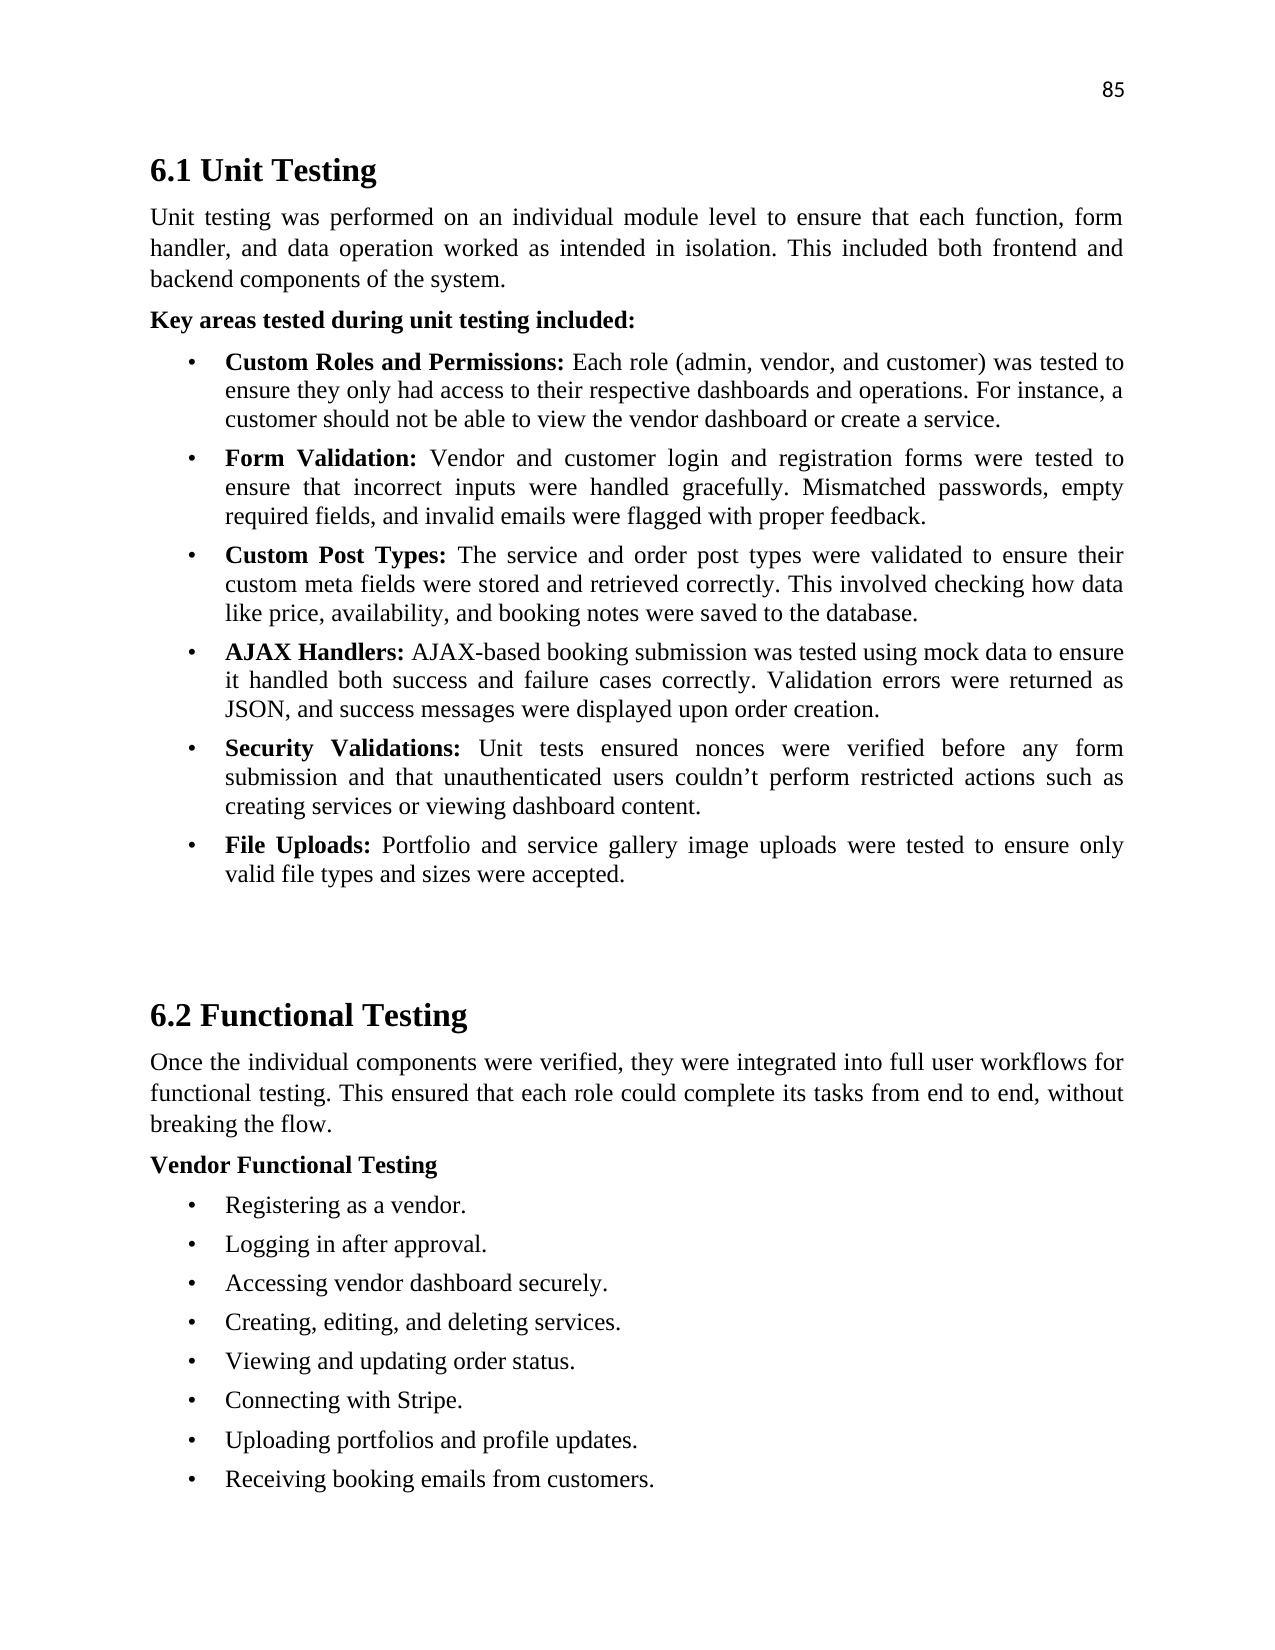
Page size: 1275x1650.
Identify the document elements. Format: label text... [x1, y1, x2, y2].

list Form Validation: Vendor and customer login and registration forms were tested to ensure that incorrect inputs were handled gracefully. Mismatched passwords, empty required fields, and invalid emails were flagged with proper feedback. [187, 443, 1125, 530]
list Logging in after approval. [187, 1229, 1125, 1258]
text Key areas tested during unit testing included: [150, 305, 1125, 334]
text Unit testing was performed on an individual module level to ensure that each function, form handler, and data operation worked as intended in isolation. This included both frontend and backend components of the system. [150, 202, 1125, 293]
list Custom Post Types: The service and order post types were validated to ensure their custom meta fields were stored and retrieved correctly. This involved checking how data like price, availability, and booking notes were saved to the database. [187, 540, 1125, 626]
list Viewing and updating order status. [187, 1346, 1125, 1375]
list Connecting with Stripe. [187, 1386, 1125, 1414]
list Security Validations: Unit tests ensured nonces were verified before any form submission and that unauthenticated users couldn’t perform restricted actions such as creating services or viewing dashboard content. [187, 733, 1125, 820]
list File Uploads: Portfolio and service gallery image uploads were tested to ensure only valid file types and sizes were accepted. [187, 830, 1125, 888]
text Once the individual components were verified, they were integrated into full user workflows for functional testing. This ensured that each role could complete its tasks from end to end, without breaking the flow. [150, 1047, 1125, 1138]
text 6.2 Functional Testing [150, 995, 1125, 1034]
text 6.1 Unit Testing [150, 150, 1125, 188]
list Creating, editing, and deleting services. [187, 1307, 1125, 1336]
list Accessing vendor dashboard securely. [187, 1268, 1125, 1297]
list AJAX Handlers: AJAX-based booking submission was tested using mock data to ensure it handled both success and failure cases correctly. Validation errors were returned as JSON, and success messages were displayed upon order creation. [187, 637, 1125, 723]
list Uploading portfolios and profile updates. [187, 1425, 1125, 1453]
list Registering as a vendor. [187, 1190, 1125, 1218]
list Custom Roles and Permissions: Each role (admin, vendor, and customer) was tested to ensure they only had access to their respective dashboards and operations. For instance, a customer should not be able to view the vendor dashboard or create a service. [187, 347, 1125, 433]
text Vendor Functional Testing [150, 1151, 1125, 1179]
list Receiving booking emails from customers. [187, 1464, 1125, 1493]
